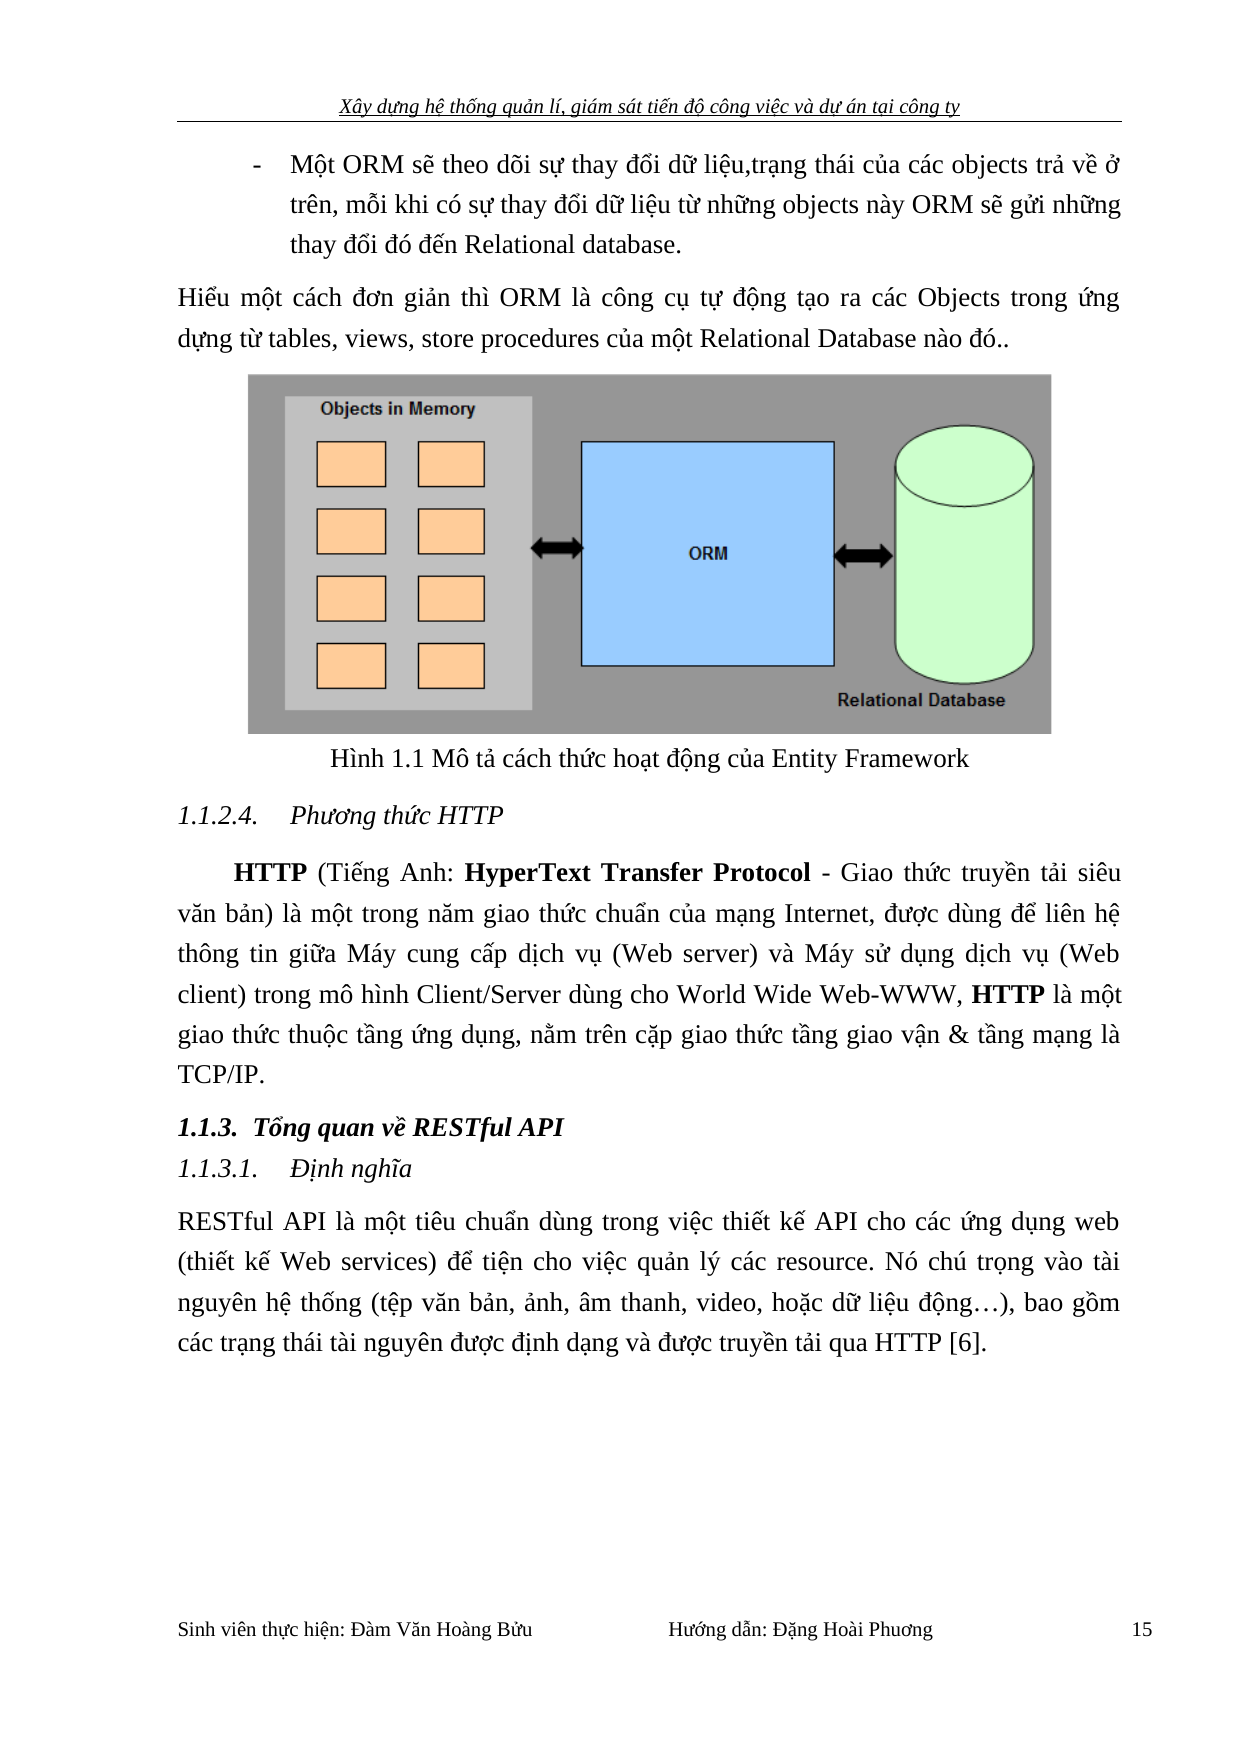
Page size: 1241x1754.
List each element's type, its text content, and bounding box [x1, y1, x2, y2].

text HTTP (Tiếng Anh: HyperText Transfer Protocol - Giao thức truyền tải siêu văn bản) là một trong năm giao thức chuẩn của mạng Internet, được dùng để liên hệ thông tin giữa Máy cung cấp dịch vụ (Web server) và Máy sử dụng dịch vụ (Web client) trong mô hình Client/Server dùng cho World Wide Web-WWW, HTTP là một giao thức thuộc tầng ứng dụng, nằm trên cặp giao thức tầng giao vận & tầng mạng là TCP/IP. [177, 857, 1122, 1090]
picture [247, 374, 1052, 734]
text Hiểu một cách đơn giản thì ORM là công cụ tự động tạo ra các Objects trong ứng dựng từ tables, views, store procedures của một Relational Database nào đó.. [177, 281, 1122, 353]
list Phương thức HTTP [177, 799, 1122, 831]
list Một ORM sẽ theo dõi sự thay đổi dữ liệu,trạng thái của các objects trả về ở trên, mỗi khi có sự thay đổi dữ liệu từ những objects này ORM sẽ gửi những thay đổi đó đến Relational database. [252, 148, 1122, 260]
text RESTful API là một tiêu chuẩn dùng trong việc thiết kế API cho các ứng dụng web (thiết kế Web services) để tiện cho việc quản lý các resource. Nó chú trọng vào tài nguyên hệ thống (tệp văn bản, ảnh, âm thanh, video, hoặc dữ liệu động…), bao gồm các trạng thái tài nguyên được định dạng và được truyền tải qua HTTP [6]. [177, 1205, 1122, 1357]
list Định nghĩa [177, 1152, 1122, 1183]
list Tổng quan về RESTful API [177, 1112, 1122, 1143]
text Hình 1.1 Mô tả cách thức hoạt động của Entity Framework [177, 742, 1122, 773]
